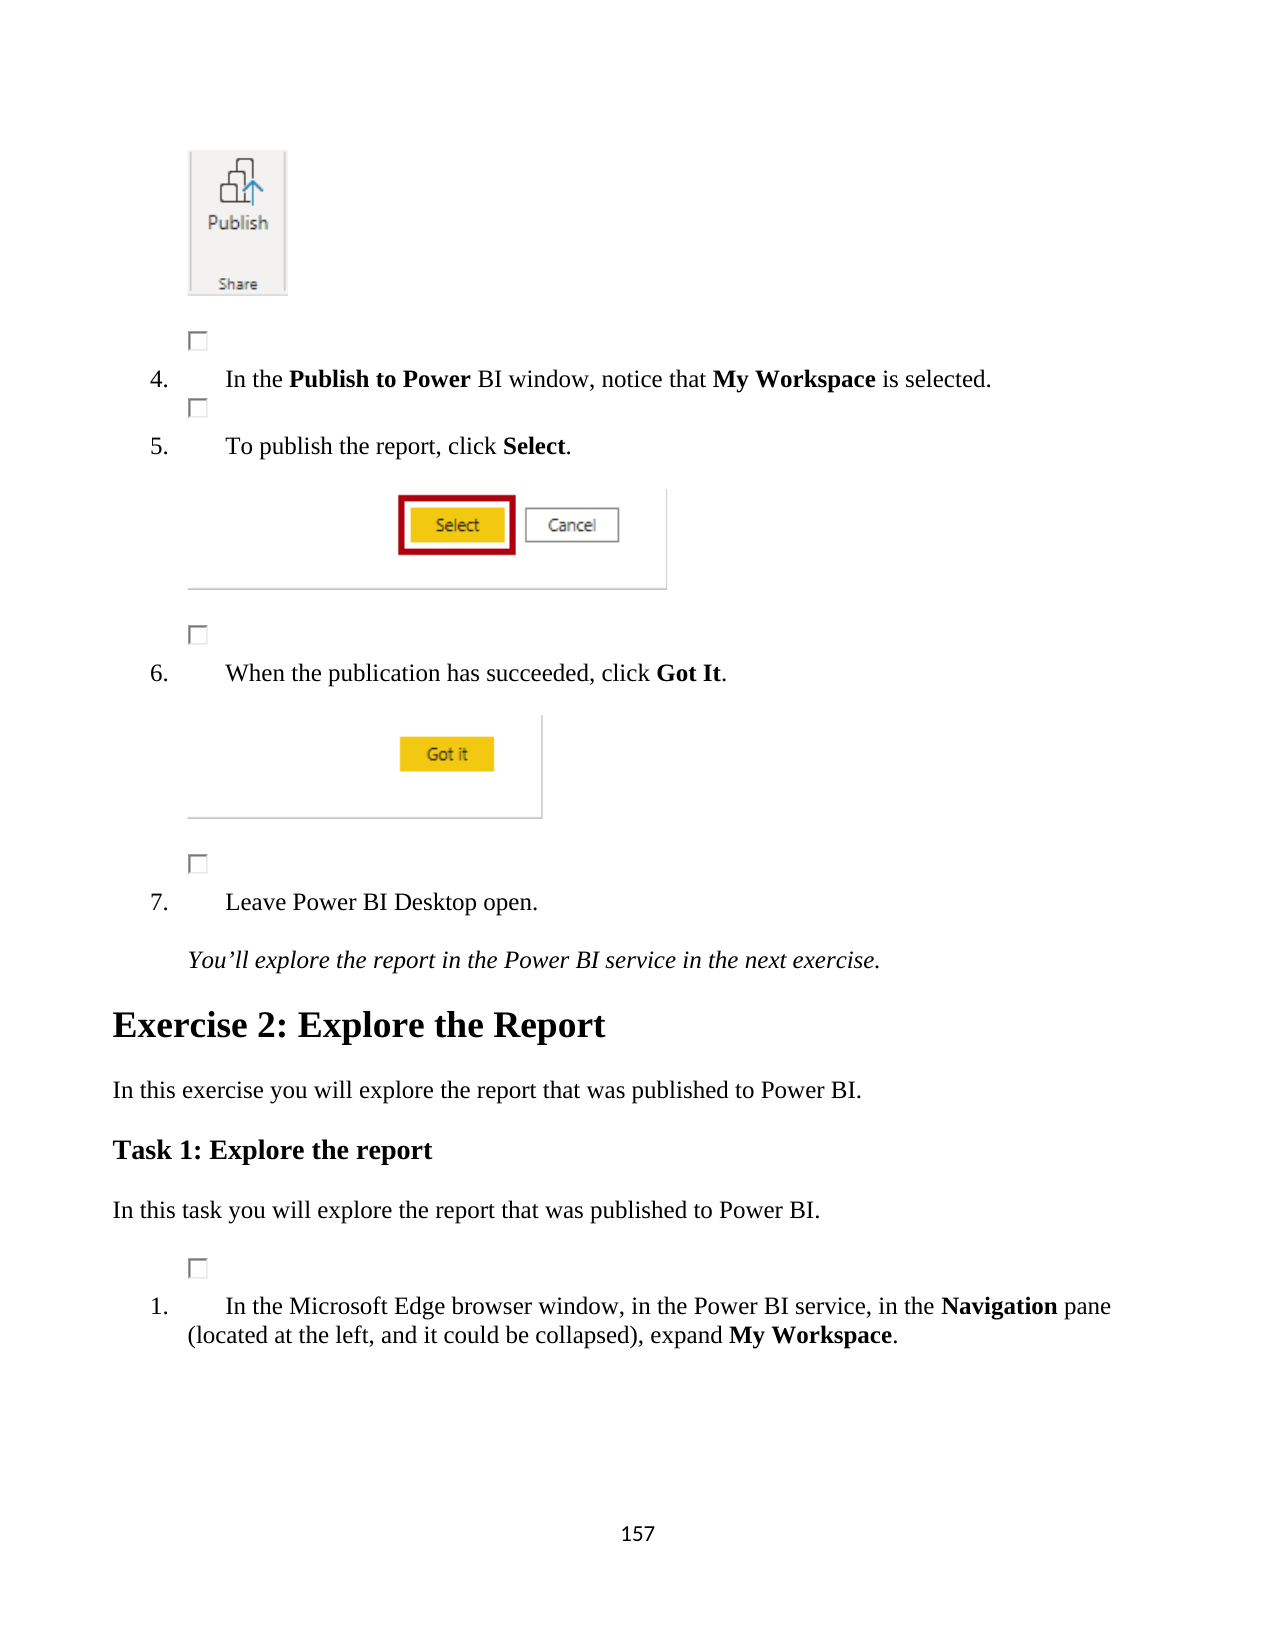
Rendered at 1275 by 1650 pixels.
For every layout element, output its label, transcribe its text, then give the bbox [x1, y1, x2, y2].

text You’ll explore the report in the Power BI service in the next exercise. [187, 945, 1162, 974]
text In this task you will explore the report that was published to Power BI. [112, 1195, 1162, 1223]
text Exercise 2: Explore the Report [112, 1003, 1162, 1046]
list In the Publish to Power BI window, notice that My Workspace is selected. [150, 325, 1162, 392]
picture [187, 715, 543, 819]
list When the publication has succeeded, click Got It. [150, 619, 1162, 687]
text Task 1: Explore the report [112, 1133, 1162, 1166]
text In this exercise you will explore the report that was published to Power BI. [112, 1075, 1162, 1104]
picture [187, 150, 288, 296]
list Leave Power BI Desktop open. [150, 848, 1162, 916]
list To publish the report, click Select. [150, 392, 1162, 460]
picture [187, 489, 668, 590]
list In the Microsoft Edge browser window, in the Power BI service, in the Navigation pane (located at the left, and it could be collapsed), expand My Workspace. [150, 1253, 1162, 1349]
